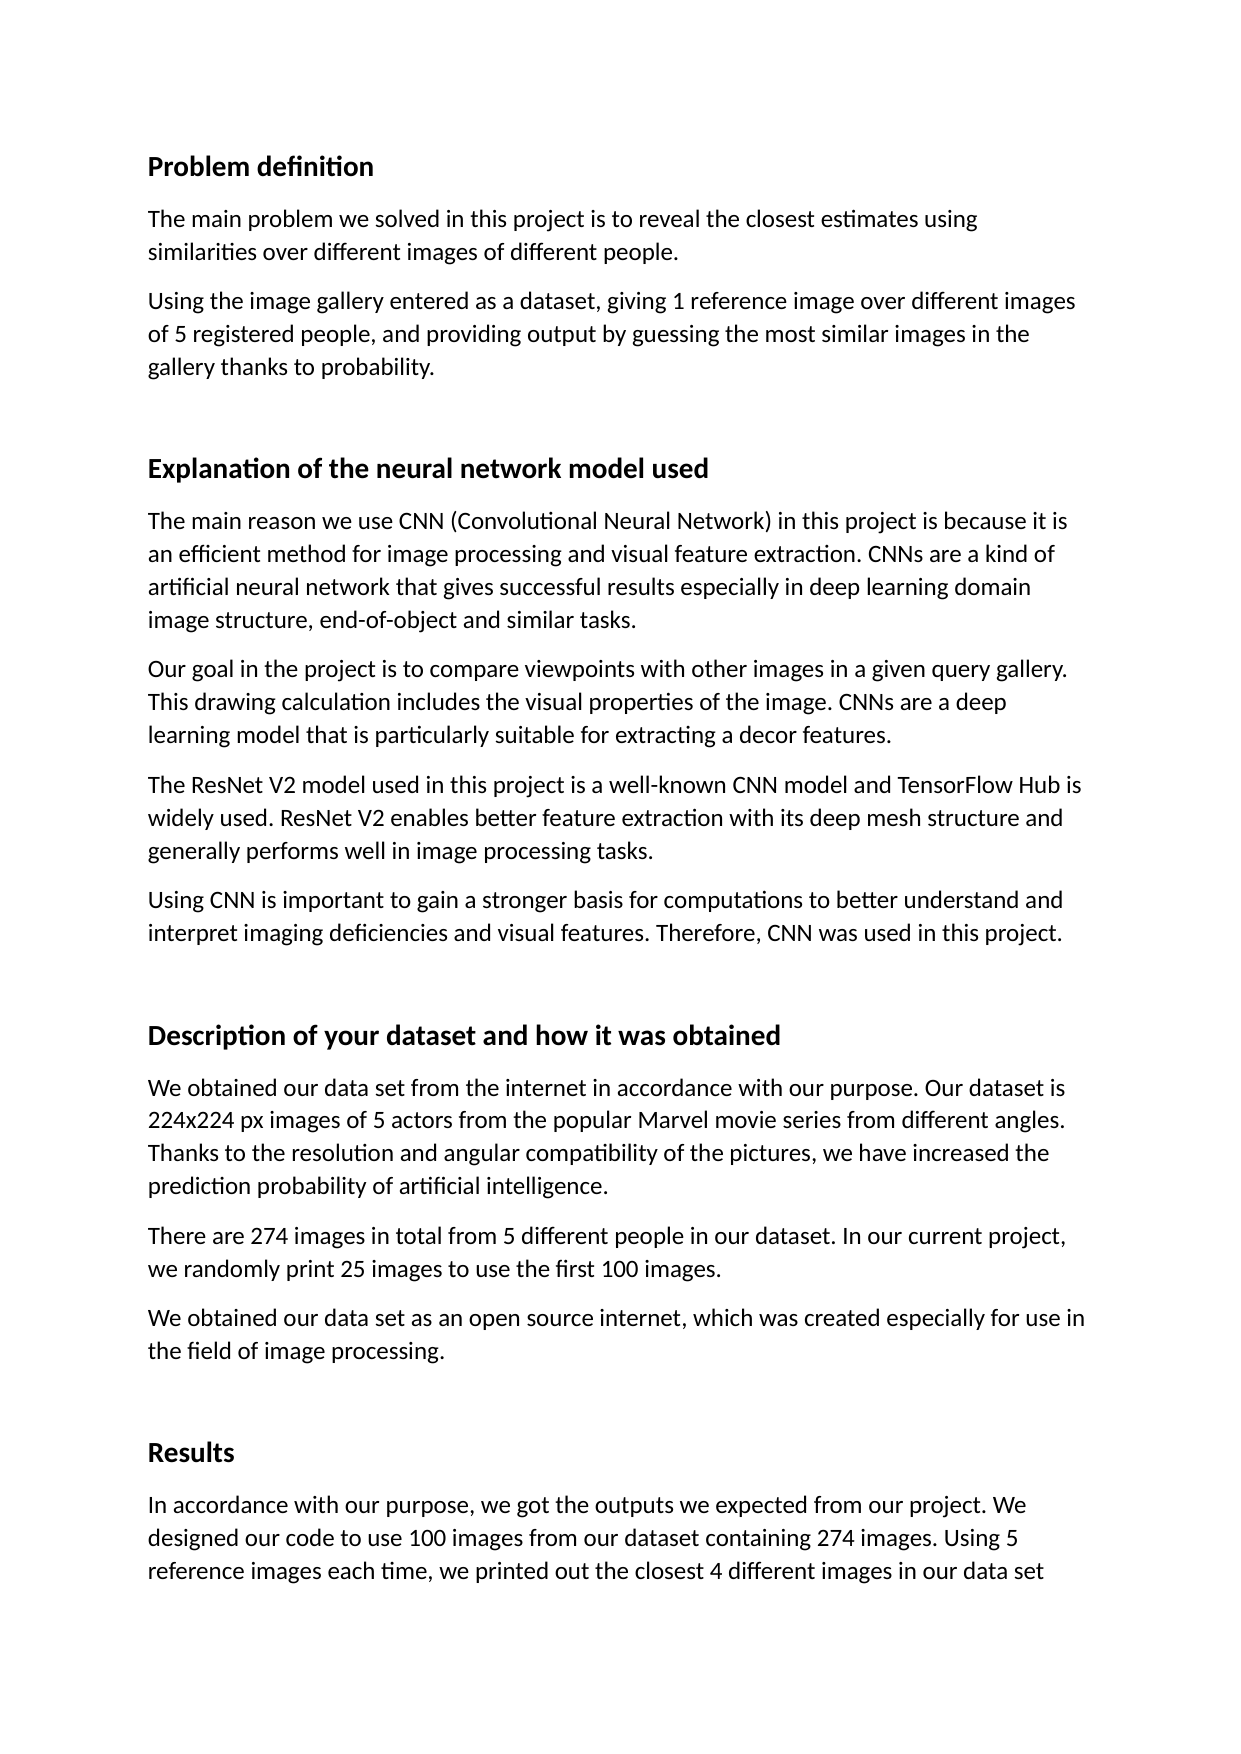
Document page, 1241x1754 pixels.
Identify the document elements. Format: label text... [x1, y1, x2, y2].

text Using the image gallery entered as a dataset, giving 1 reference image over different images of 5 registered people, and providing output by guessing the most similar images in the gallery thanks to probability. [148, 285, 1093, 382]
text Our goal in the project is to compare viewpoints with other images in a given query gallery. This drawing calculation includes the visual properties of the image. CNNs are a deep learning model that is particularly suitable for extracting a decor features. [148, 654, 1093, 750]
text The main reason we use CNN (Convolutional Neural Network) in this project is because it is an efficient method for image processing and visual feature extraction. CNNs are a kind of artificial neural network that gives successful results especially in deep learning domain image structure, end-of-object and similar tasks. [148, 505, 1093, 634]
text Explanation of the neural network model used [148, 450, 1093, 486]
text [148, 1490, 1093, 1586]
text Results [148, 1434, 1093, 1470]
text Description of your dataset and how it was obtained [148, 1017, 1093, 1052]
text We obtained our data set as an open source internet, which was created especially for use in the field of image processing. [148, 1302, 1093, 1366]
text Problem definition [148, 148, 1093, 183]
text There are 274 images in total from 5 different people in our dataset. In our current project, we randomly print 25 images to use the first 100 images. [148, 1220, 1093, 1283]
text We obtained our data set from the internet in accordance with our purpose. Our dataset is 224x224 px images of 5 actors from the popular Marvel movie series from different angles. Thanks to the resolution and angular compatibility of the pictures, we have increased the prediction probability of artificial intelligence. [148, 1072, 1093, 1201]
text The main problem we solved in this project is to reveal the closest estimates using similarities over different images of different people. [148, 203, 1093, 266]
text Using CNN is important to gain a stronger basis for computations to better understand and interpret imaging deficiencies and visual features. Therefore, CNN was used in this project. [148, 884, 1093, 948]
text The ResNet V2 model used in this project is a well-known CNN model and TensorFlow Hub is widely used. ResNet V2 enables better feature extraction with its deep mesh structure and generally performs well in image processing tasks. [148, 769, 1093, 865]
